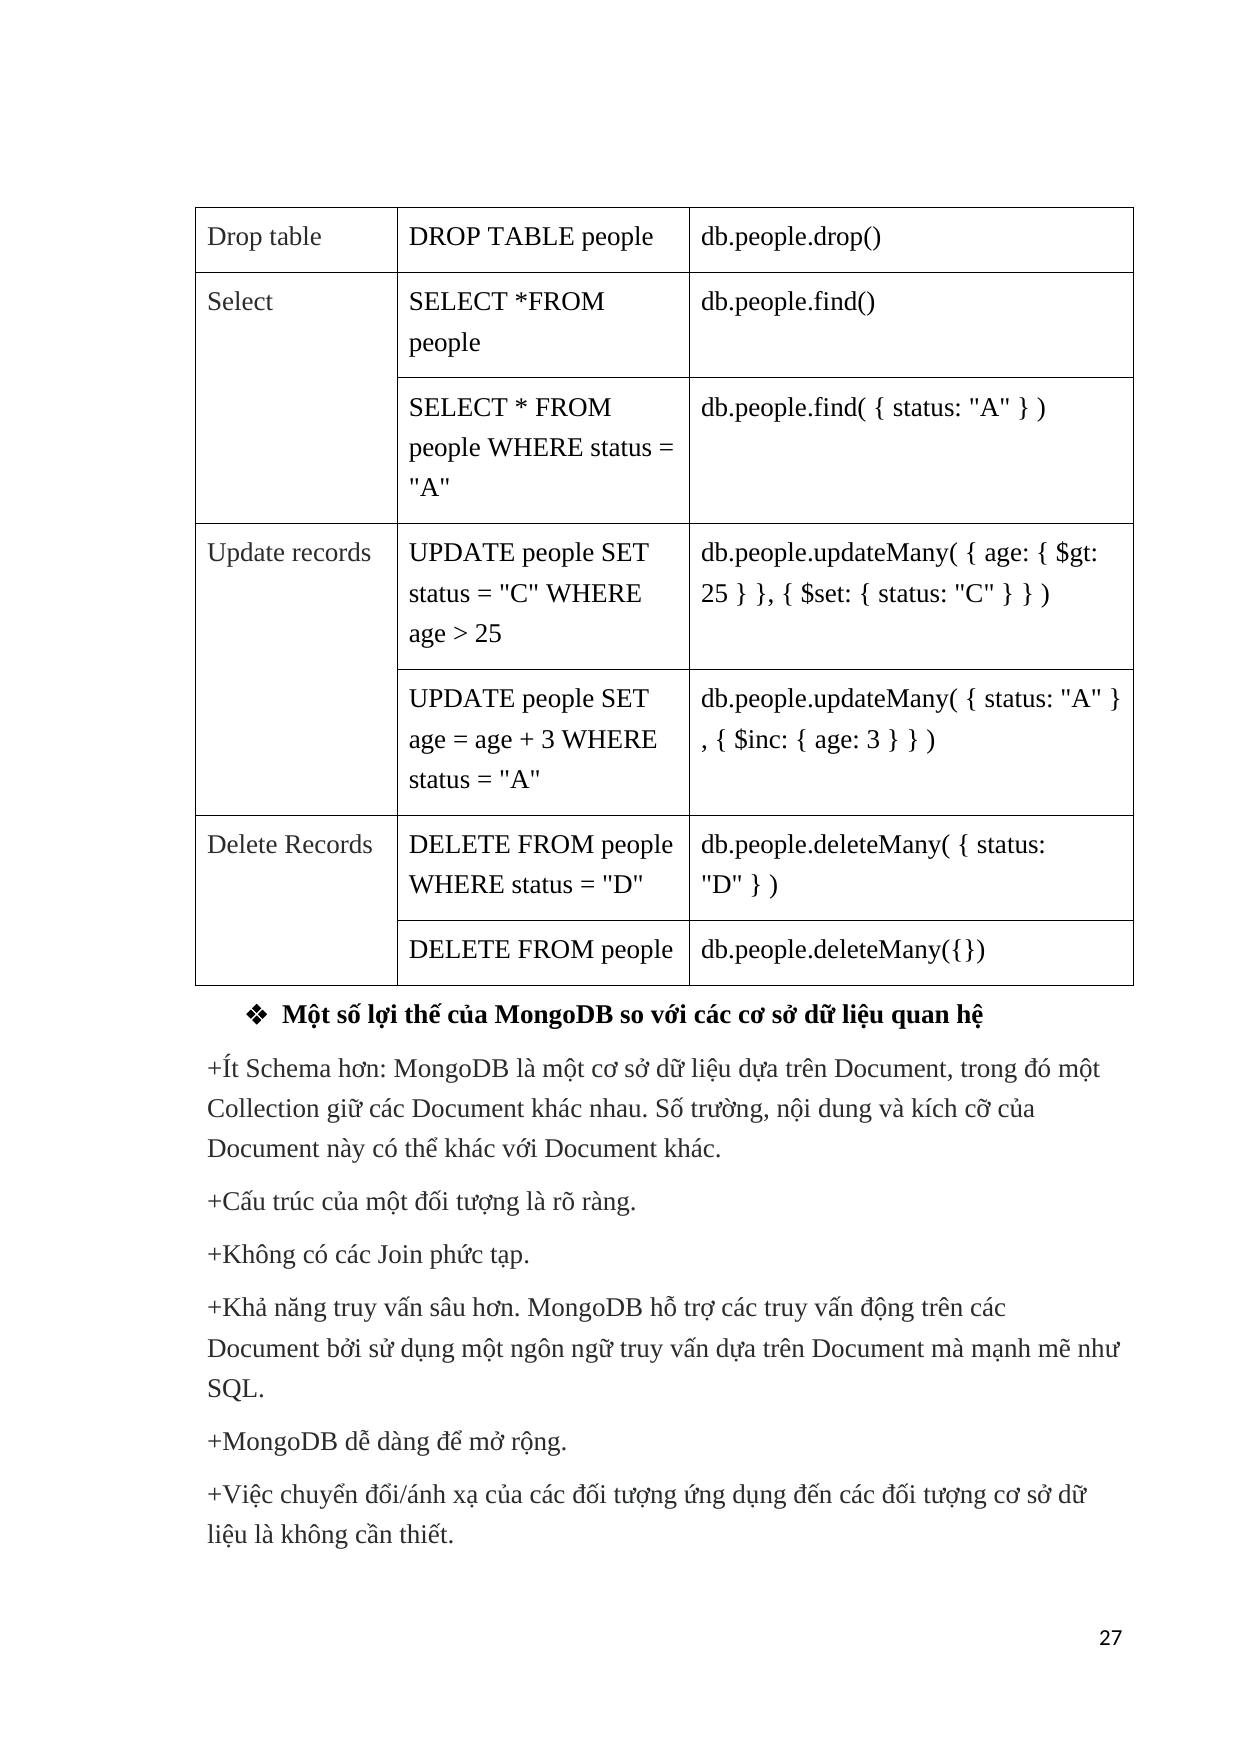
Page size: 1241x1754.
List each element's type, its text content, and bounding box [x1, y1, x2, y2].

text +Ít Schema hơn: MongoDB là một cơ sở dữ liệu dựa trên Document, trong đó một Collection giữ các Document khác nhau. Số trường, nội dung và kích cỡ của Document này có thể khác với Document khác. [207, 1052, 1122, 1164]
table_cell DELETE FROM people [398, 921, 689, 985]
table_cell UPDATE people SET age = age + 3 WHERE status = "A" [398, 670, 689, 815]
table_cell db.people.find() [690, 273, 1133, 377]
text +Khả năng truy vấn sâu hơn. MongoDB hỗ trợ các truy vấn động trên các Document bởi sử dụng một ngôn ngữ truy vấn dựa trên Document mà mạnh mẽ như SQL. [207, 1291, 1122, 1403]
text +Không có các Join phức tạp. [207, 1238, 1122, 1269]
table_cell DROP TABLE people [398, 208, 689, 272]
text +MongoDB dễ dàng để mở rộng. [207, 1425, 1122, 1456]
table_cell db.people.updateMany( { status: "A" } , { $inc: { age: 3 } } ) [690, 670, 1133, 815]
text +Việc chuyển đổi/ánh xạ của các đối tượng ứng dụng đến các đối tượng cơ sở dữ liệu là không cần thiết. [207, 1478, 1122, 1549]
list Một số lợi thế của MongoDB so với các cơ sở dữ liệu quan hệ [244, 999, 1122, 1030]
table_cell Select [196, 273, 397, 523]
table_cell db.people.find( { status: "A" } ) [690, 378, 1133, 523]
table_cell db.people.updateMany( { age: { $gt: 25 } }, { $set: { status: "C" } } ) [690, 524, 1133, 669]
table_cell Delete Records [196, 816, 397, 985]
text +Cấu trúc của một đối tượng là rõ ràng. [207, 1186, 1122, 1217]
table_cell SELECT * FROM people WHERE status = "A" [398, 378, 689, 523]
table_cell SELECT *FROM people [398, 273, 689, 377]
table_cell Update records [196, 524, 397, 815]
table_cell db.people.deleteMany({}) [690, 921, 1133, 985]
table_cell db.people.drop() [690, 208, 1133, 272]
table_cell Drop table [196, 208, 397, 272]
table_cell DELETE FROM people WHERE status = "D" [398, 816, 689, 920]
table_cell UPDATE people SET status = "C" WHERE age > 25 [398, 524, 689, 669]
table_cell db.people.deleteMany( { status: "D" } ) [690, 816, 1133, 920]
